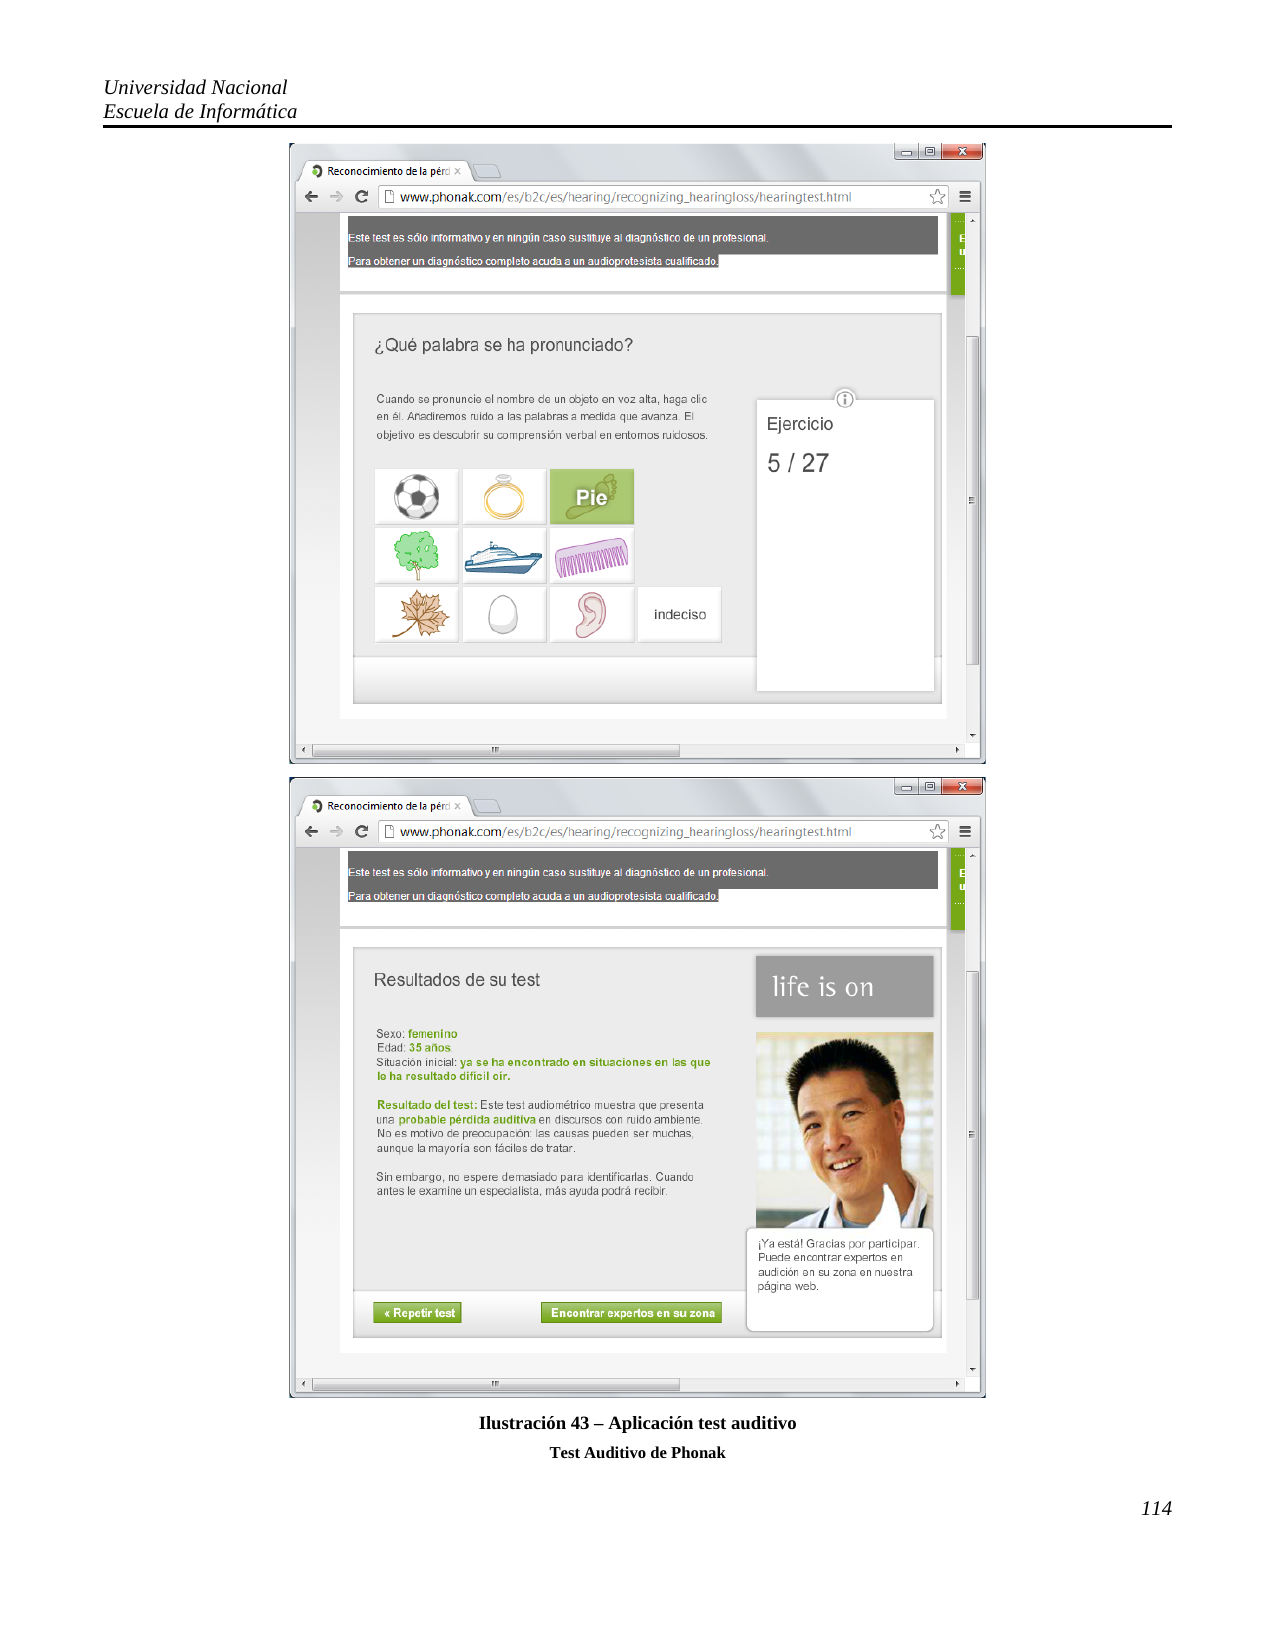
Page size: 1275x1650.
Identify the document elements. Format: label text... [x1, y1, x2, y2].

picture [289, 143, 986, 764]
picture [289, 777, 986, 1398]
text Ilustración 43 – Aplicación test auditivo Test Auditivo de Phonak [103, 1412, 1172, 1462]
